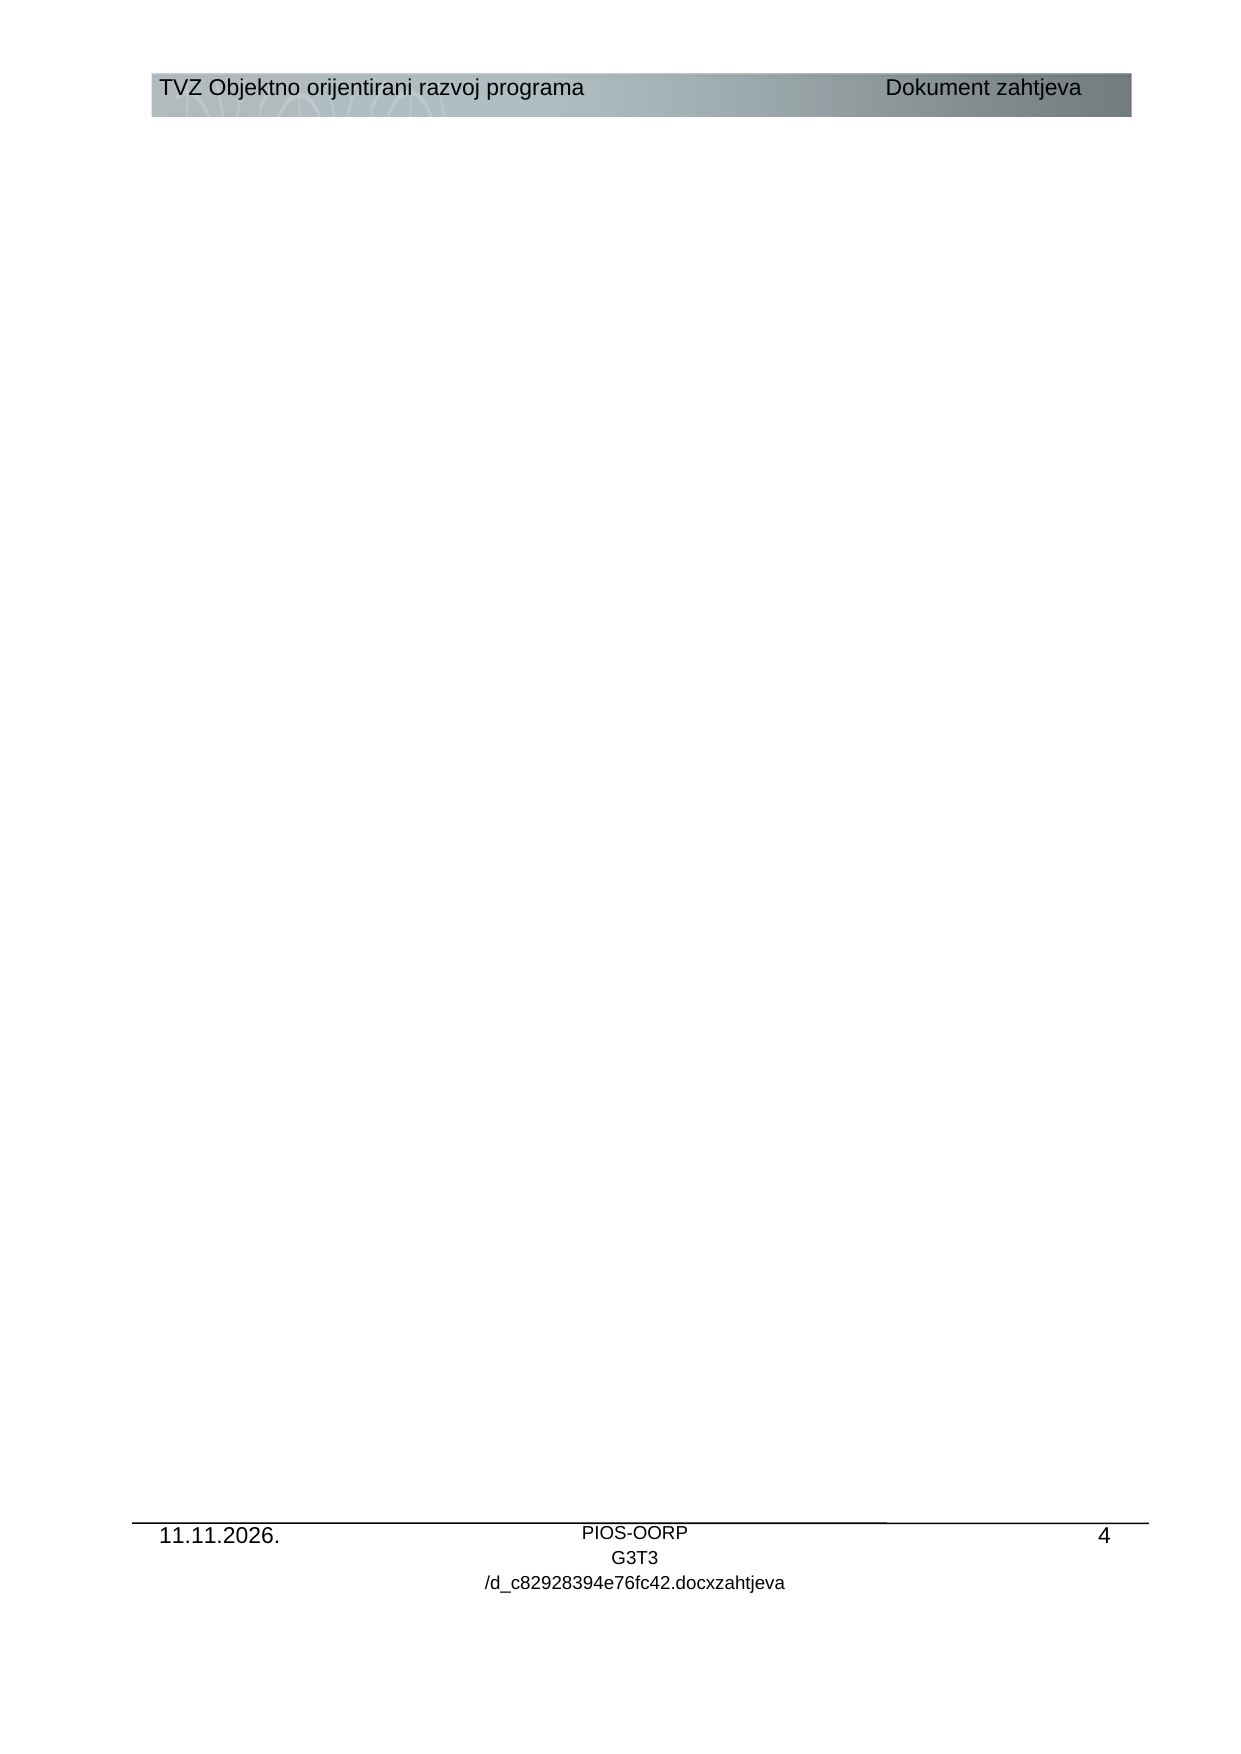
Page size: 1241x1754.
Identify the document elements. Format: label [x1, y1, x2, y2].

picture [151, 73, 1132, 117]
